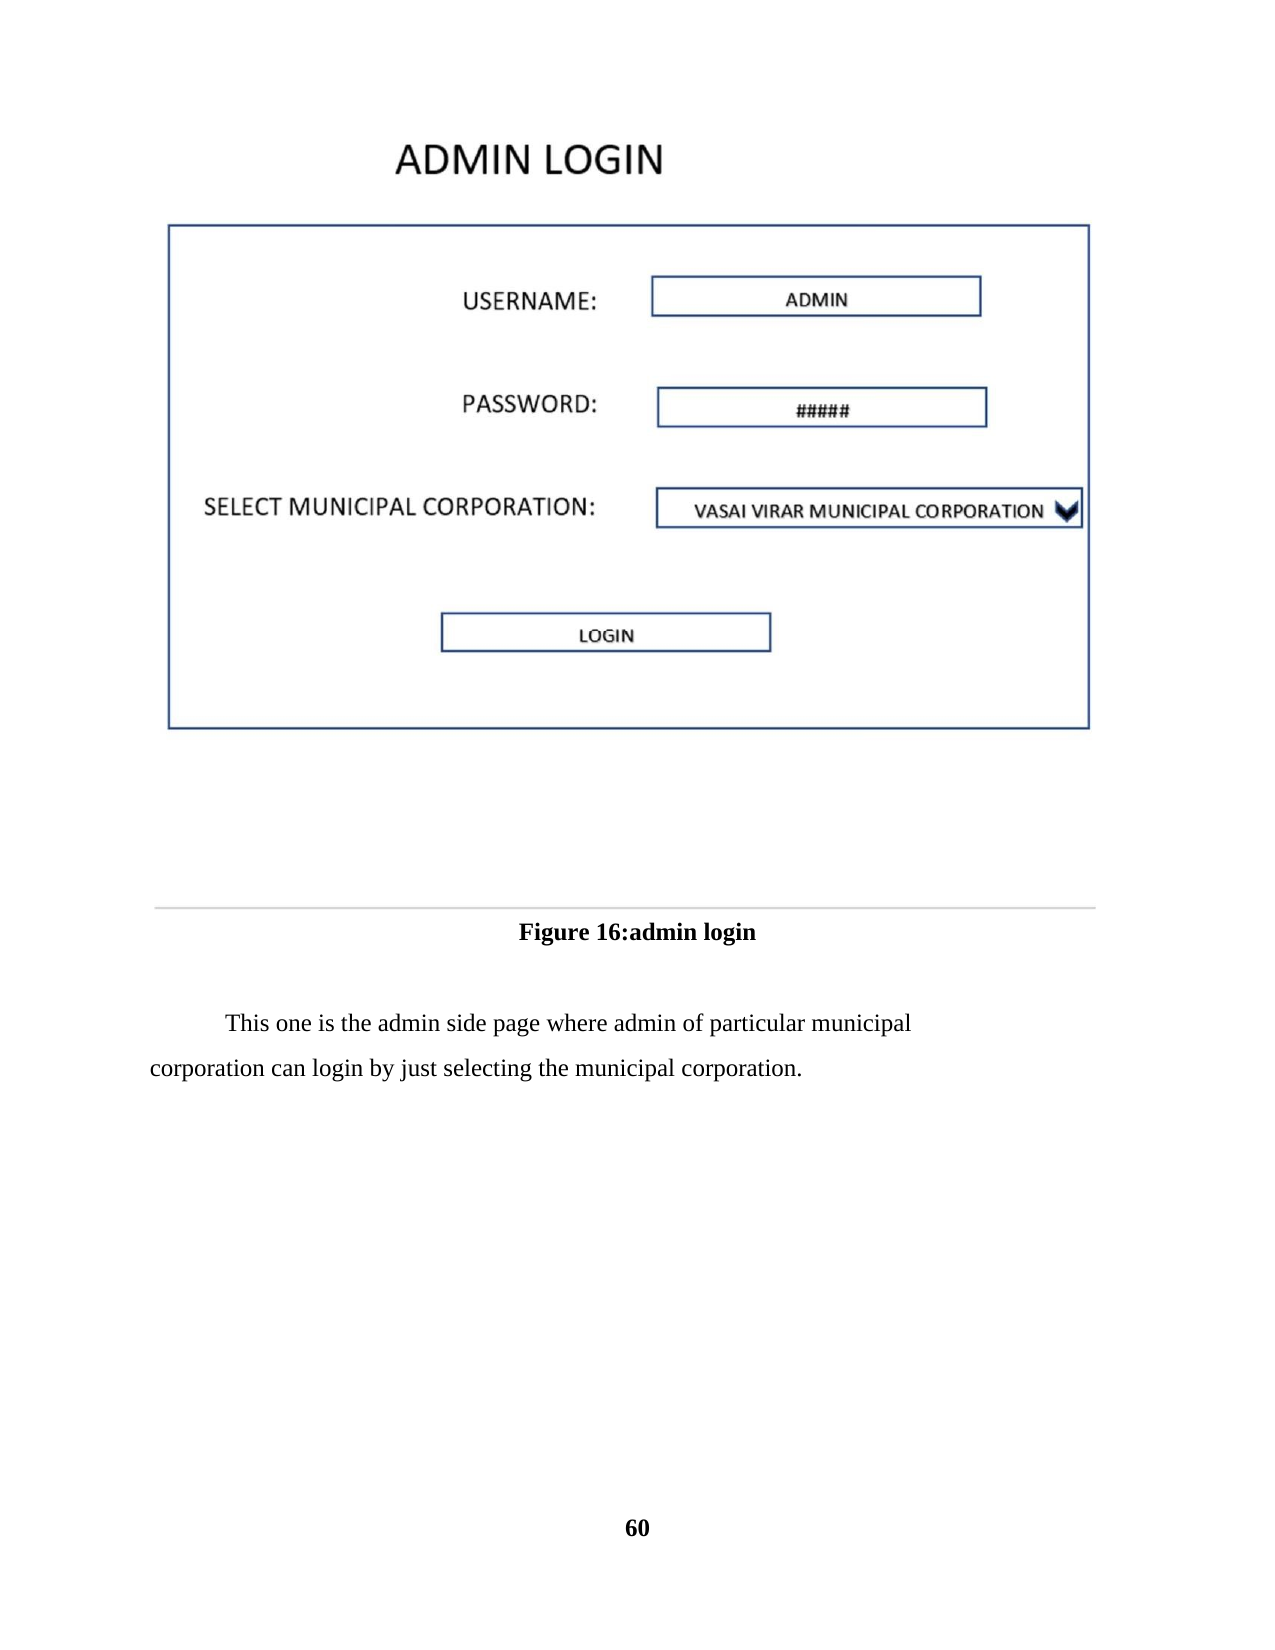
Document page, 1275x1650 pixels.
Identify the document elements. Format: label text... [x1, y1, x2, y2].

text This one is the admin side page where admin of particular municipal corporation can login by just selecting the municipal corporation. [149, 1008, 1033, 1083]
subtitle Figure 16:admin login [114, 917, 1161, 946]
picture [154, 75, 1096, 910]
